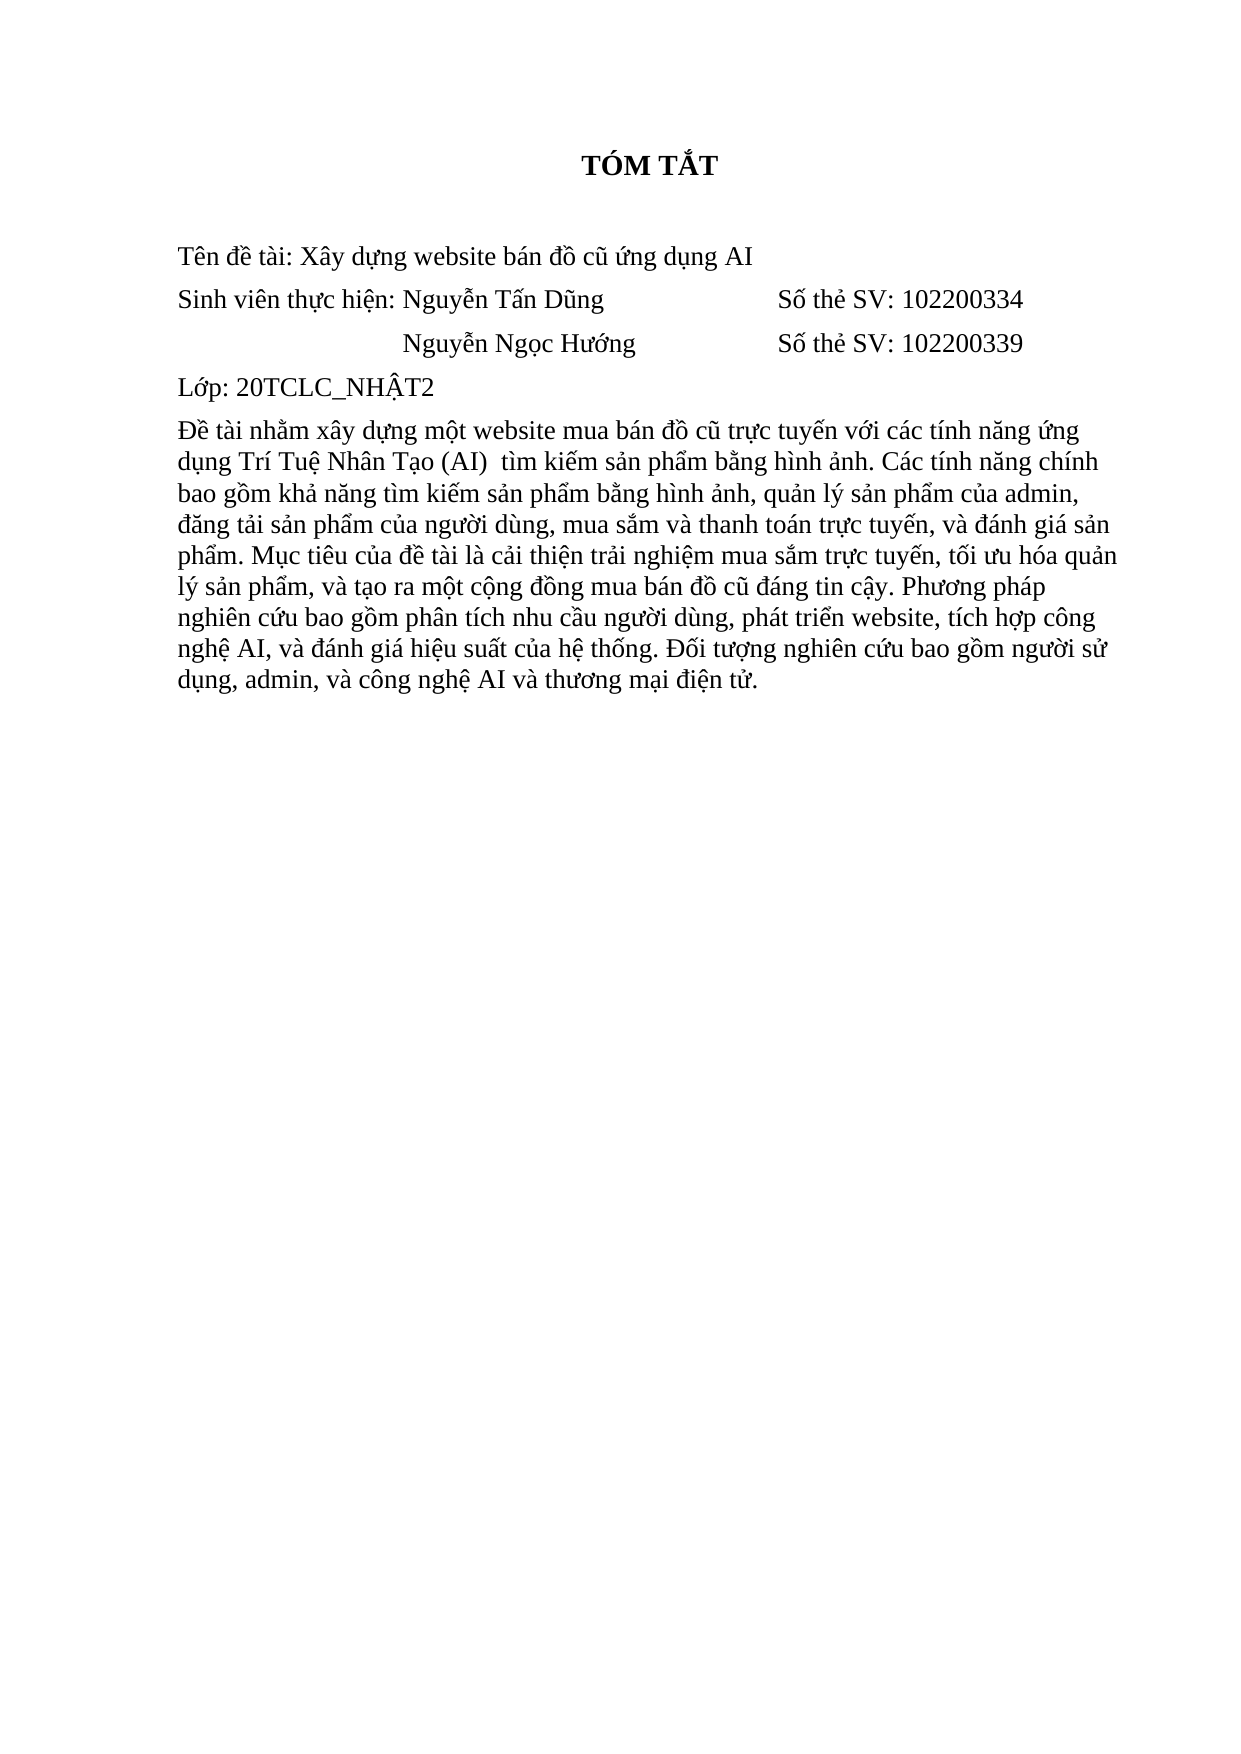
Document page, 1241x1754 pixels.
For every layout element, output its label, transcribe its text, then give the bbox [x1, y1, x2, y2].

text Lớp: 20TCLC_NHẬT2 [177, 371, 1122, 402]
text TÓM TẮT [177, 148, 1122, 181]
text Đề tài nhằm xây dựng một website mua bán đồ cũ trực tuyến với các tính năng ứng dụng Trí Tuệ Nhân Tạo (AI) tìm kiếm sản phẩm bằng hình ảnh. Các tính năng chính bao gồm khả năng tìm kiếm sản phẩm bằng hình ảnh, quản lý sản phẩm của admin, đăng tải sản phẩm của người dùng, mua sắm và thanh toán trực tuyến, và đánh giá sản phẩm. Mục tiêu của đề tài là cải thiện trải nghiệm mua sắm trực tuyến, tối ưu hóa quản lý sản phẩm, và tạo ra một cộng đồng mua bán đồ cũ đáng tin cậy. Phương pháp nghiên cứu bao gồm phân tích nhu cầu người dùng, phát triển website, tích hợp công nghệ AI, và đánh giá hiệu suất của hệ thống. Đối tượng nghiên cứu bao gồm người sử dụng, admin, và công nghệ AI và thương mại điện tử. [177, 414, 1122, 695]
text Tên đề tài: Xây dựng website bán đồ cũ ứng dụng AI [177, 240, 1122, 271]
text Nguyễn Ngọc Hướng Số thẻ SV: 102200339 [177, 327, 1122, 358]
text Sinh viên thực hiện: Nguyễn Tấn Dũng Số thẻ SV: 102200334 [177, 283, 1122, 314]
